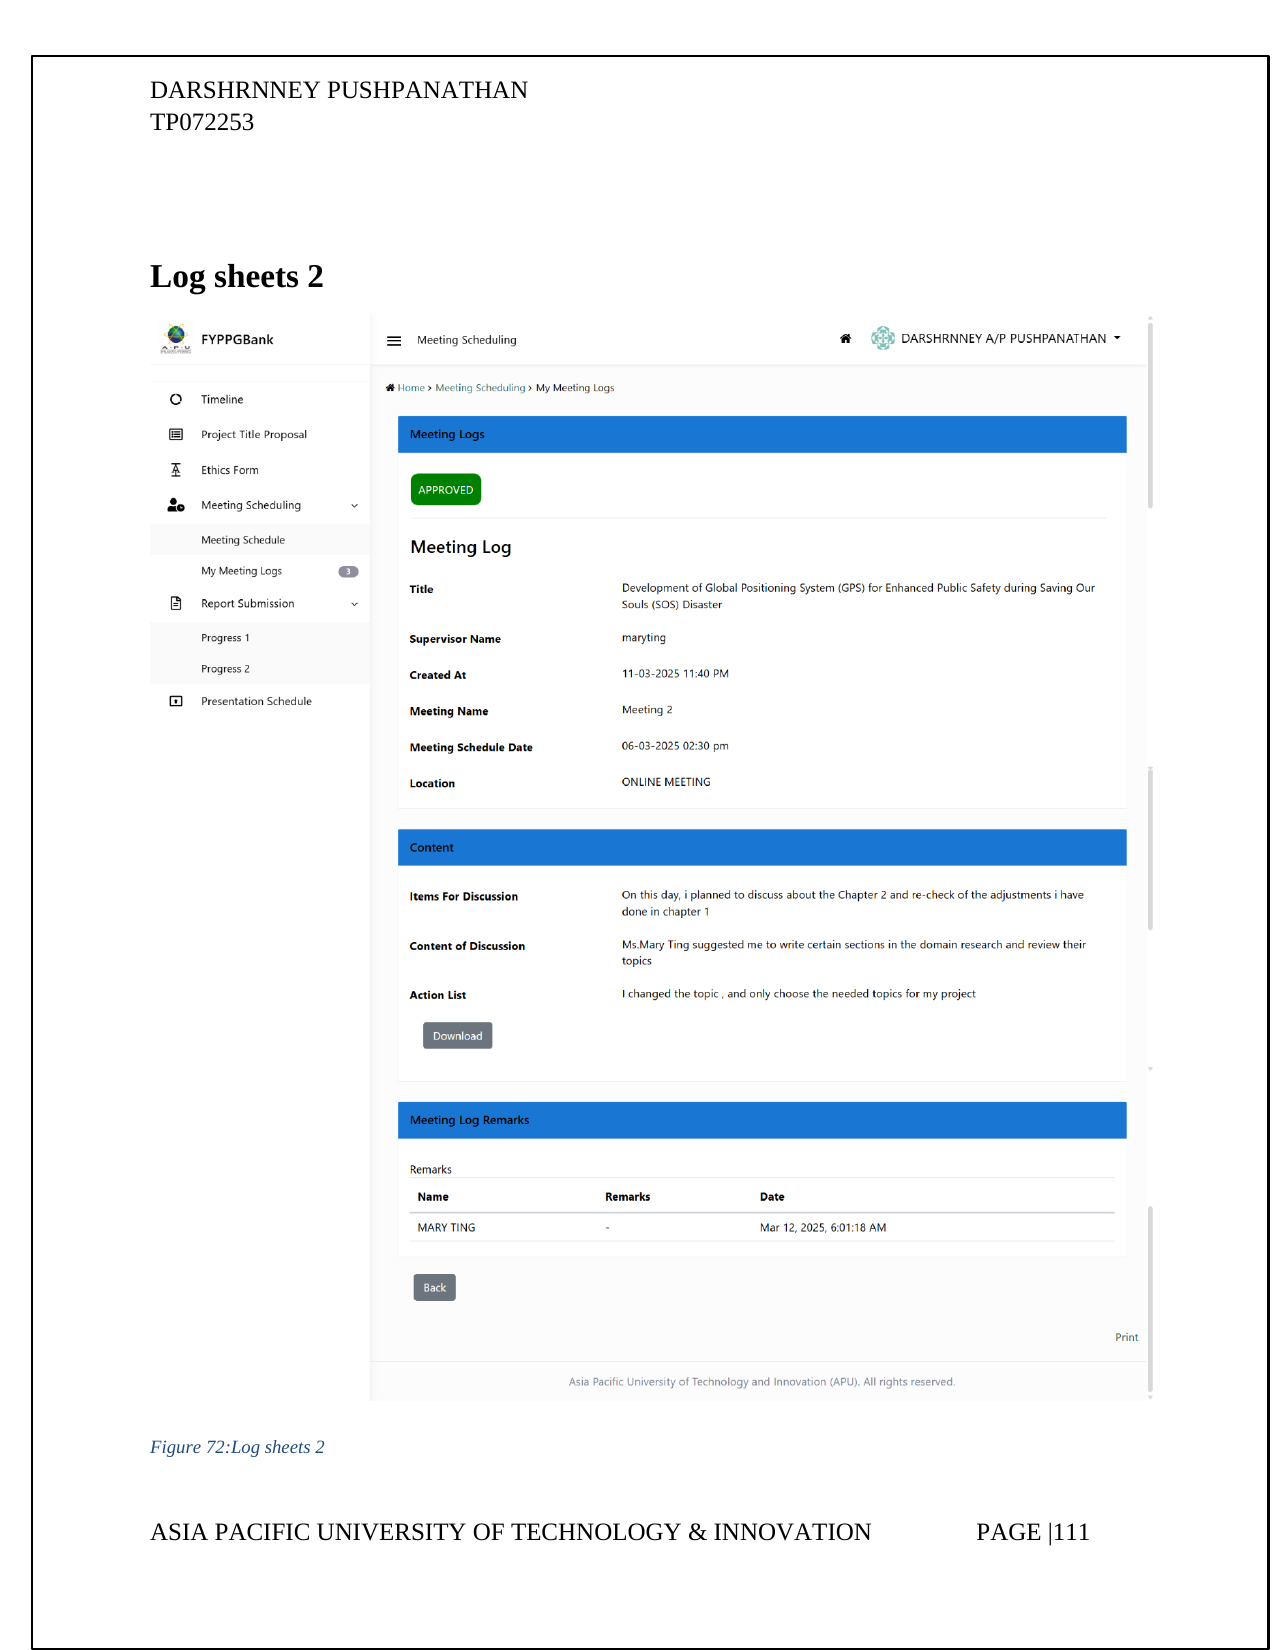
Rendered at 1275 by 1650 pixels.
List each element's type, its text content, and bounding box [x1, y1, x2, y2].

picture [150, 313, 1154, 1401]
subtitle Log sheets 2 [150, 256, 1125, 294]
text Figure 72:Log sheets 2 [150, 1436, 1125, 1458]
